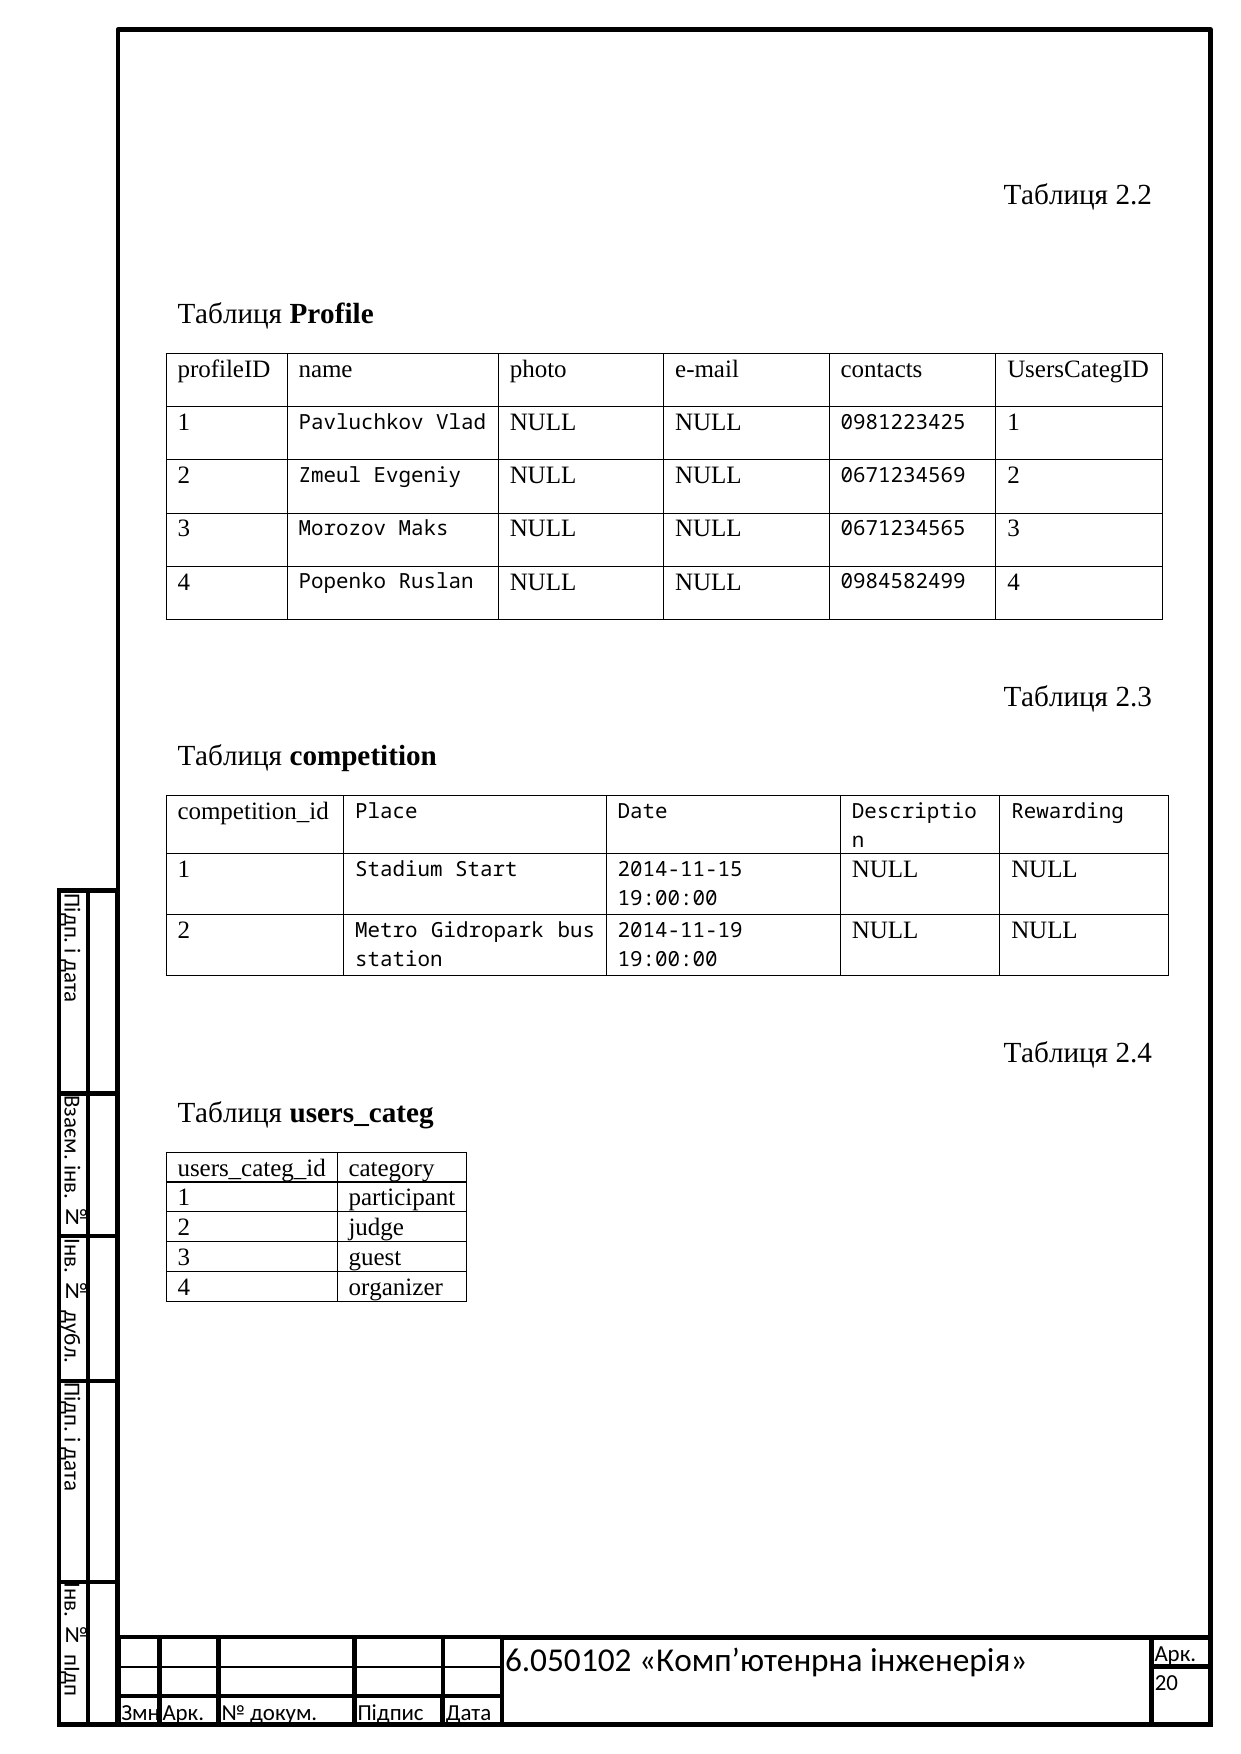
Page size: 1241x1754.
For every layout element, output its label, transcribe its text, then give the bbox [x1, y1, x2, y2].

table_cell NULL [499, 514, 663, 566]
table_cell NULL [664, 567, 829, 619]
table_header category [338, 1153, 466, 1181]
table_cell NULL [1000, 854, 1168, 914]
table_cell Morozov Maks [288, 514, 498, 566]
table_cell 1 [167, 1183, 337, 1211]
table_cell Popenko Ruslan [288, 567, 498, 619]
table_header competition_id [167, 796, 343, 853]
text Таблиця competition [177, 738, 1152, 772]
table_cell NULL [499, 460, 663, 512]
table_cell 2014-11-19 19:00:00 [607, 915, 840, 975]
table_cell 0671234569 [830, 460, 995, 512]
table_header Date [607, 796, 840, 853]
text Таблиця Profile [177, 296, 1152, 330]
table_cell NULL [499, 567, 663, 619]
table_cell participant [338, 1183, 466, 1211]
table_cell Stadium Start [344, 854, 606, 914]
table_cell Zmeul Evgeniy [288, 460, 498, 512]
table_header profileID [167, 354, 287, 406]
table_header Place [344, 796, 606, 853]
table_cell 1 [167, 854, 343, 914]
table_header Description [841, 796, 999, 853]
table_header contacts [830, 354, 995, 406]
table_cell 0984582499 [830, 567, 995, 619]
table_header users_categ_id [167, 1153, 337, 1181]
table_cell 4 [167, 1272, 337, 1301]
table_cell 1 [996, 407, 1162, 459]
table_cell guest [338, 1242, 466, 1271]
table_cell 2 [996, 460, 1162, 512]
table_cell NULL [1000, 915, 1168, 975]
table_cell organizer [338, 1272, 466, 1301]
text Таблиця 2.2 [215, 177, 1152, 211]
table_header UsersCategID [996, 354, 1162, 406]
table_cell judge [338, 1212, 466, 1241]
table_cell NULL [841, 854, 999, 914]
table_cell 2014-11-15 19:00:00 [607, 854, 840, 914]
table_cell 2 [167, 1212, 337, 1241]
table_cell 3 [167, 1242, 337, 1271]
table_cell Pavluchkov Vlad [288, 407, 498, 459]
text Таблиця 2.3 [215, 679, 1152, 713]
table_cell NULL [664, 460, 829, 512]
table_cell 0671234565 [830, 514, 995, 566]
table_header name [288, 354, 498, 406]
table_cell NULL [841, 915, 999, 975]
table_cell 3 [996, 514, 1162, 566]
table_cell NULL [664, 514, 829, 566]
table_header e-mail [664, 354, 829, 406]
table_cell 4 [996, 567, 1162, 619]
table_cell NULL [499, 407, 663, 459]
table_cell 3 [167, 514, 287, 566]
table_cell Metro Gidropark bus station [344, 915, 606, 975]
text Таблиця 2.4 [215, 1035, 1152, 1069]
text Таблиця users_categ [177, 1095, 1152, 1128]
table_cell NULL [664, 407, 829, 459]
table_cell 2 [167, 460, 287, 512]
table_cell 0981223425 [830, 407, 995, 459]
table_cell 1 [167, 407, 287, 459]
table_header photo [499, 354, 663, 406]
table_cell 4 [167, 567, 287, 619]
table_header Rewarding [1000, 796, 1168, 853]
table_cell 2 [167, 915, 343, 975]
